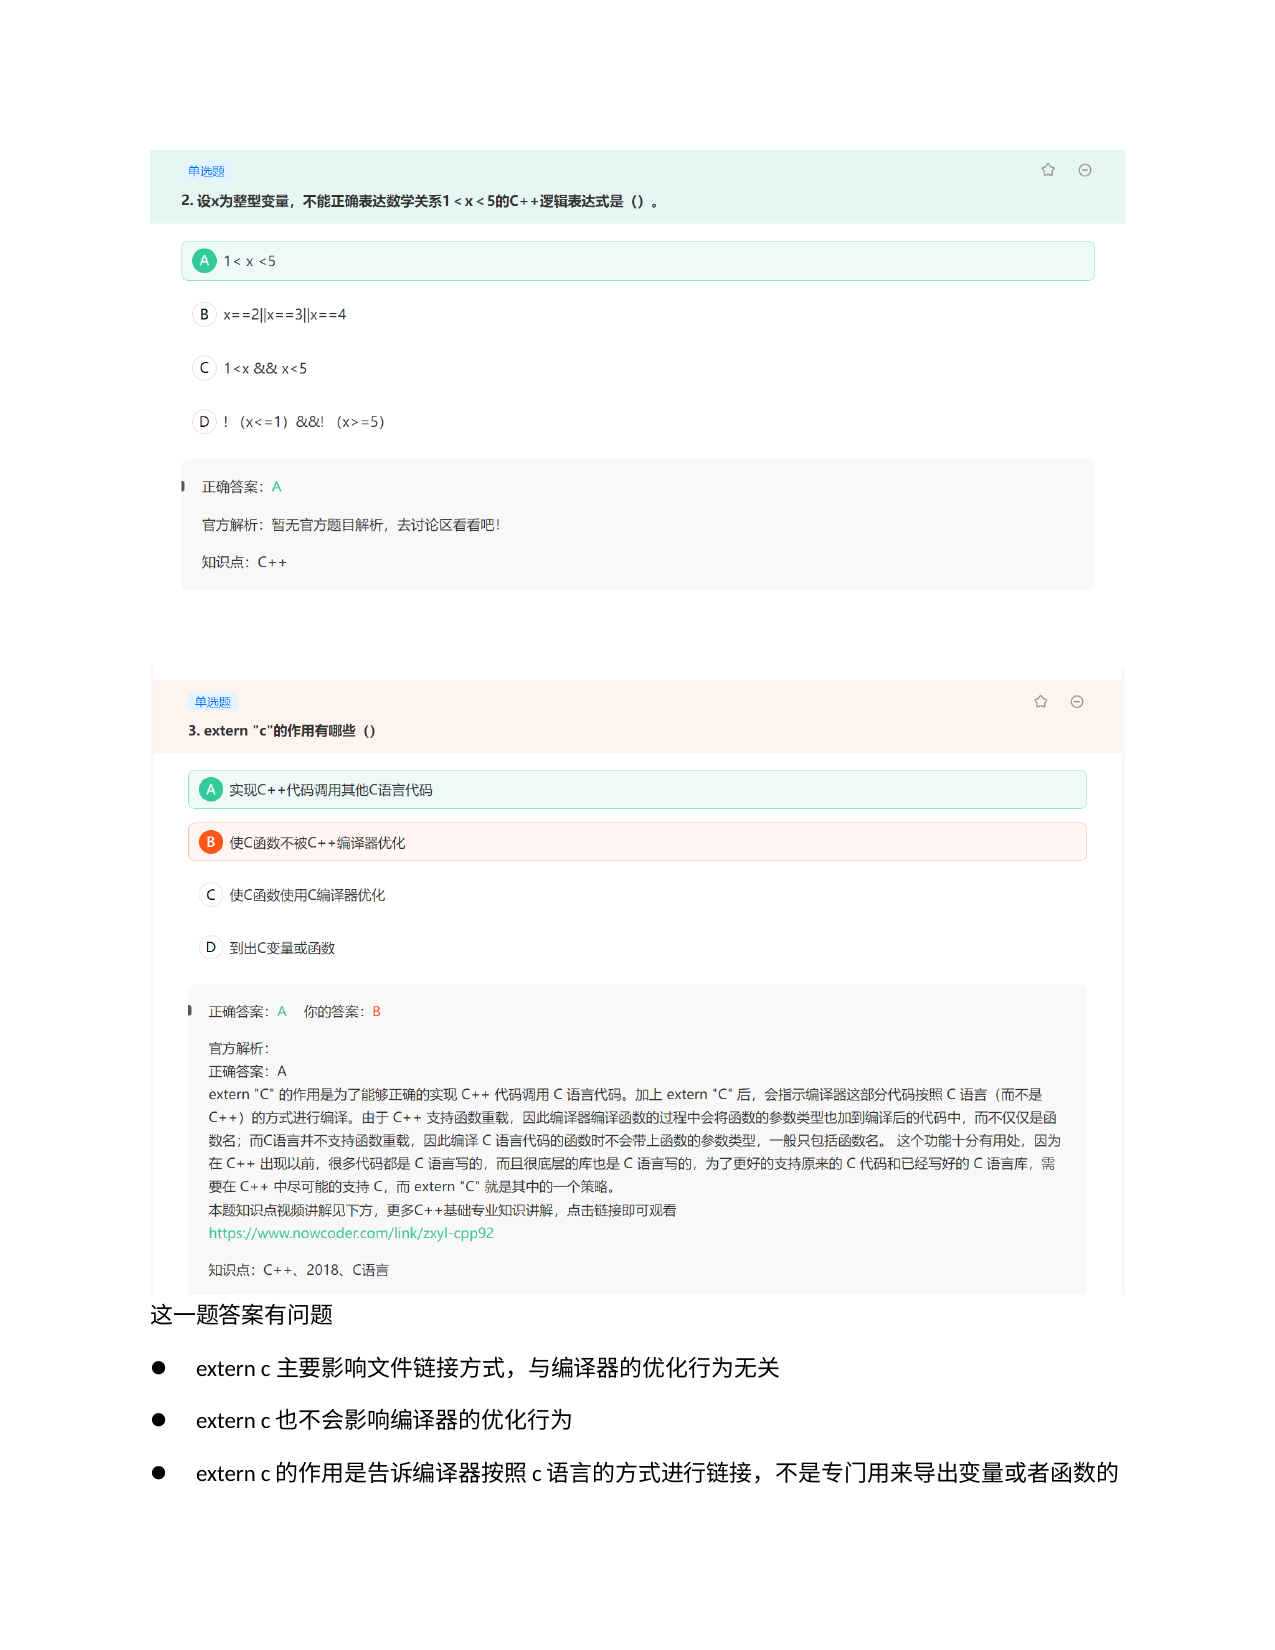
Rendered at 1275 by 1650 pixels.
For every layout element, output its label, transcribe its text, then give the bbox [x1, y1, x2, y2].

list extern c的作用是告诉编译器按照c语言的方式进行链接，不是专门用来导出变量或者函数的 [150, 1455, 1125, 1488]
picture [150, 666, 1125, 1295]
list extern c 主要影响文件链接方式，与编译器的优化行为无关 [150, 1350, 1125, 1383]
text 这一题答案有问题 [150, 1295, 1125, 1331]
list extern c也不会影响编译器的优化行为 [150, 1402, 1125, 1436]
picture [150, 150, 1125, 601]
